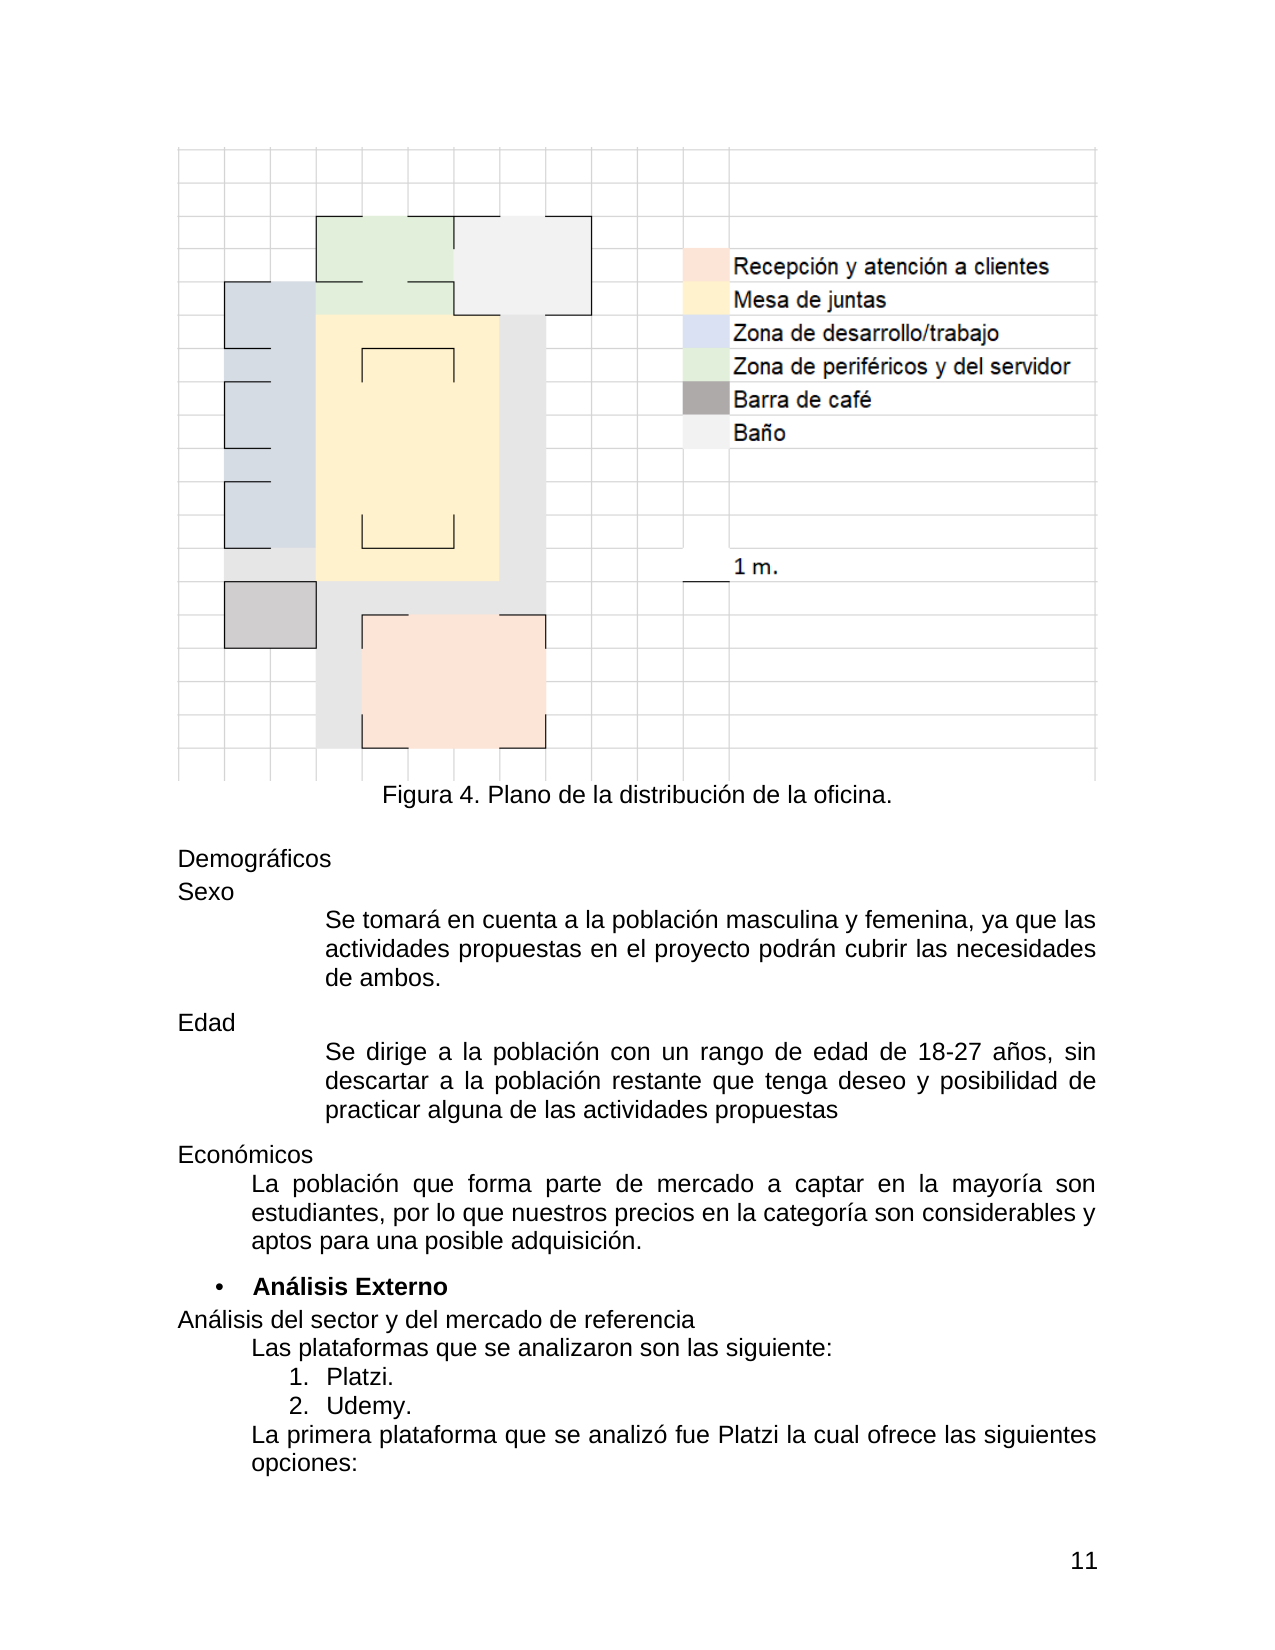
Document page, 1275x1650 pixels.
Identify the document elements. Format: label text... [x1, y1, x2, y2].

text Figura 4. Plano de la distribución de la oficina. [177, 781, 1098, 809]
text La primera plataforma que se analizó fue Platzi la cual ofrece las siguientes opciones: [251, 1420, 1098, 1477]
list Se tomará en cuenta a la población masculina y femenina, ya que las actividades propuestas en el proyecto podrán cubrir las necesidades de ambos. [325, 906, 1098, 992]
subtitle Edad [177, 1008, 1098, 1037]
subtitle Demográficos [177, 844, 1098, 873]
picture [177, 147, 1098, 781]
subtitle Análisis del sector y del mercado de referencia [177, 1305, 1098, 1333]
list Se dirige a la población con un rango de edad de 18-27 años, sin descartar a la población restante que tenga deseo y posibilidad de practicar alguna de las actividades propuestas [325, 1037, 1098, 1123]
list La población que forma parte de mercado a captar en la mayoría son estudiantes, por lo que nuestros precios en la categoría son considerables y aptos para una posible adquisición. [251, 1169, 1098, 1255]
list Platzi. [288, 1362, 1098, 1391]
list Udemy. [288, 1391, 1098, 1420]
subtitle Análisis Externo [215, 1272, 1098, 1301]
subtitle Económicos [177, 1140, 1098, 1169]
text Las plataformas que se analizaron son las siguiente: [177, 1333, 1098, 1362]
subtitle Sexo [177, 877, 1098, 906]
